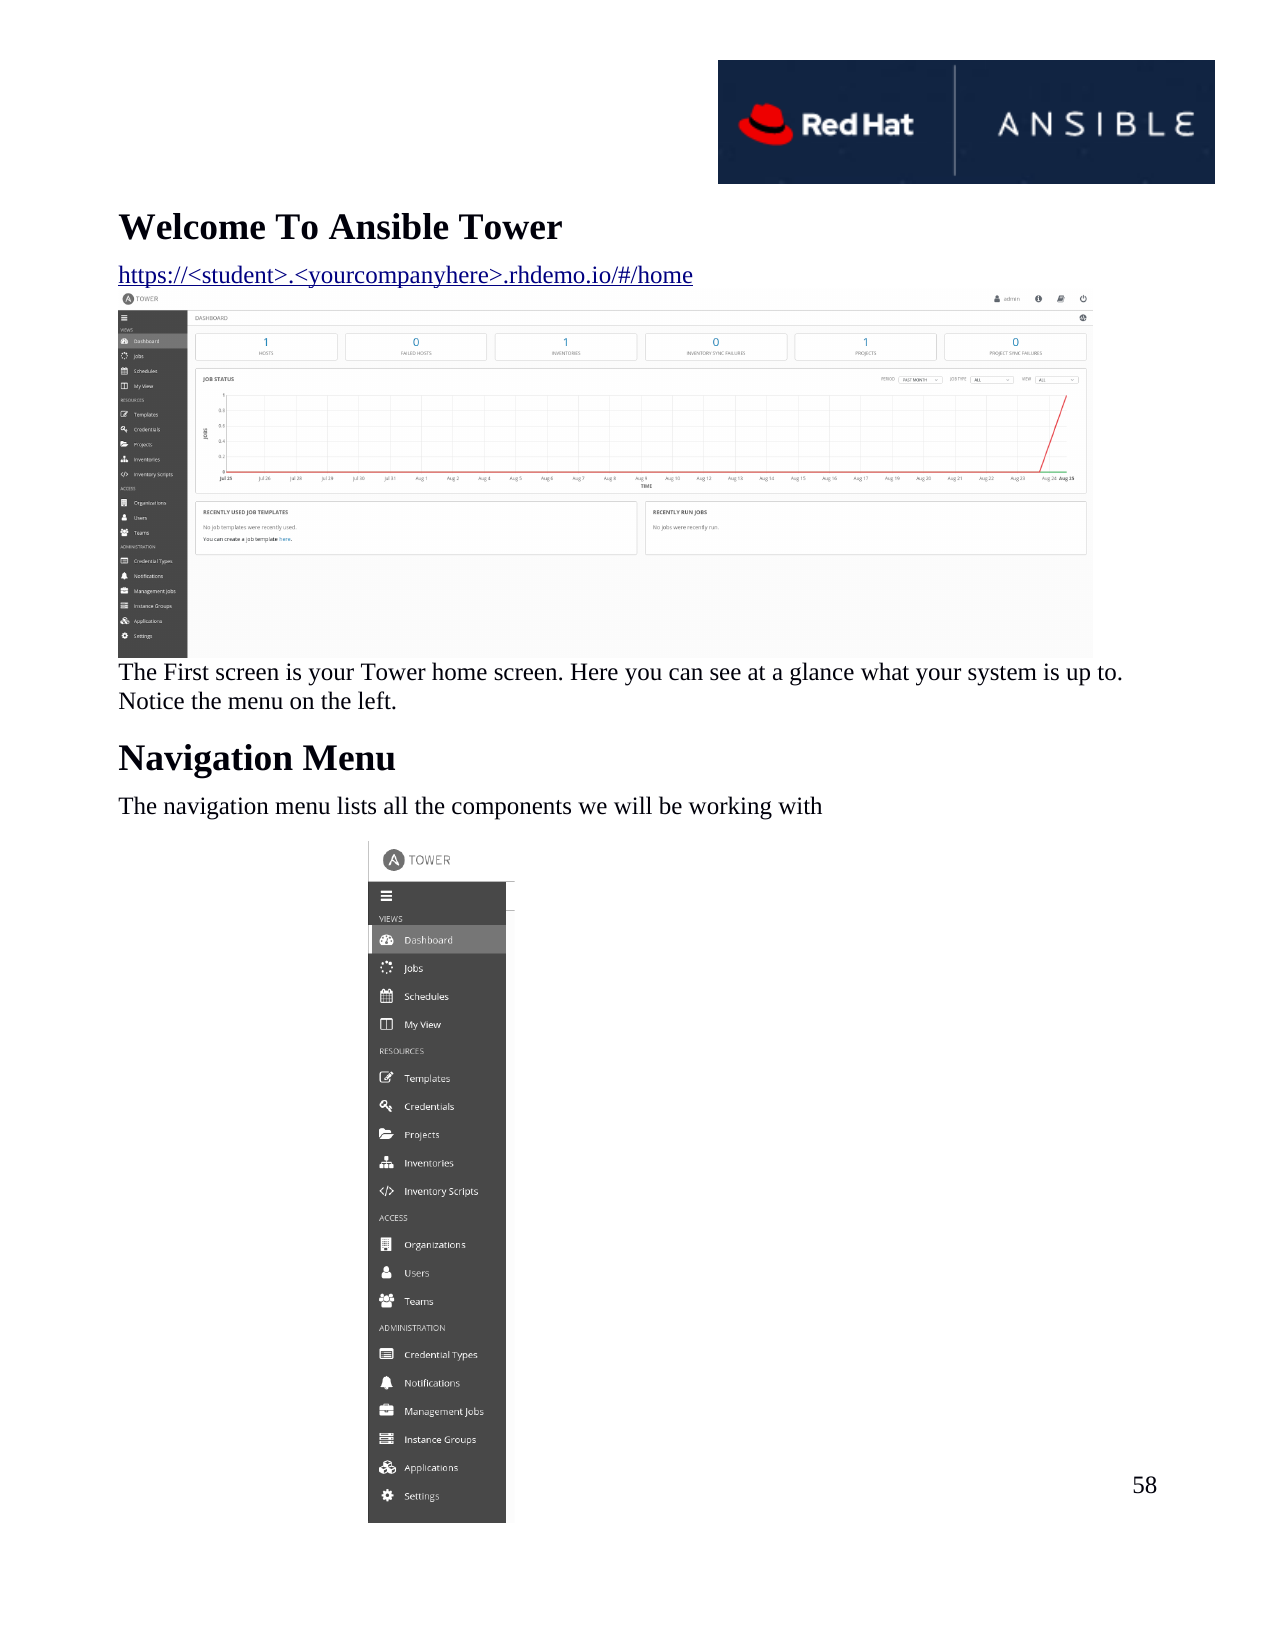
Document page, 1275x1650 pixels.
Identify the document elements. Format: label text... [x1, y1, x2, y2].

subtitle Navigation Menu [118, 736, 1157, 779]
picture [368, 841, 515, 1523]
subtitle Welcome To Ansible Tower [118, 204, 1157, 247]
picture [118, 288, 1093, 658]
text The navigation menu lists all the components we will be working with [118, 791, 1157, 820]
picture [718, 60, 1215, 184]
text https://<student>.<yourcompanyhere>.rhdemo.io/#/home [118, 260, 1157, 289]
